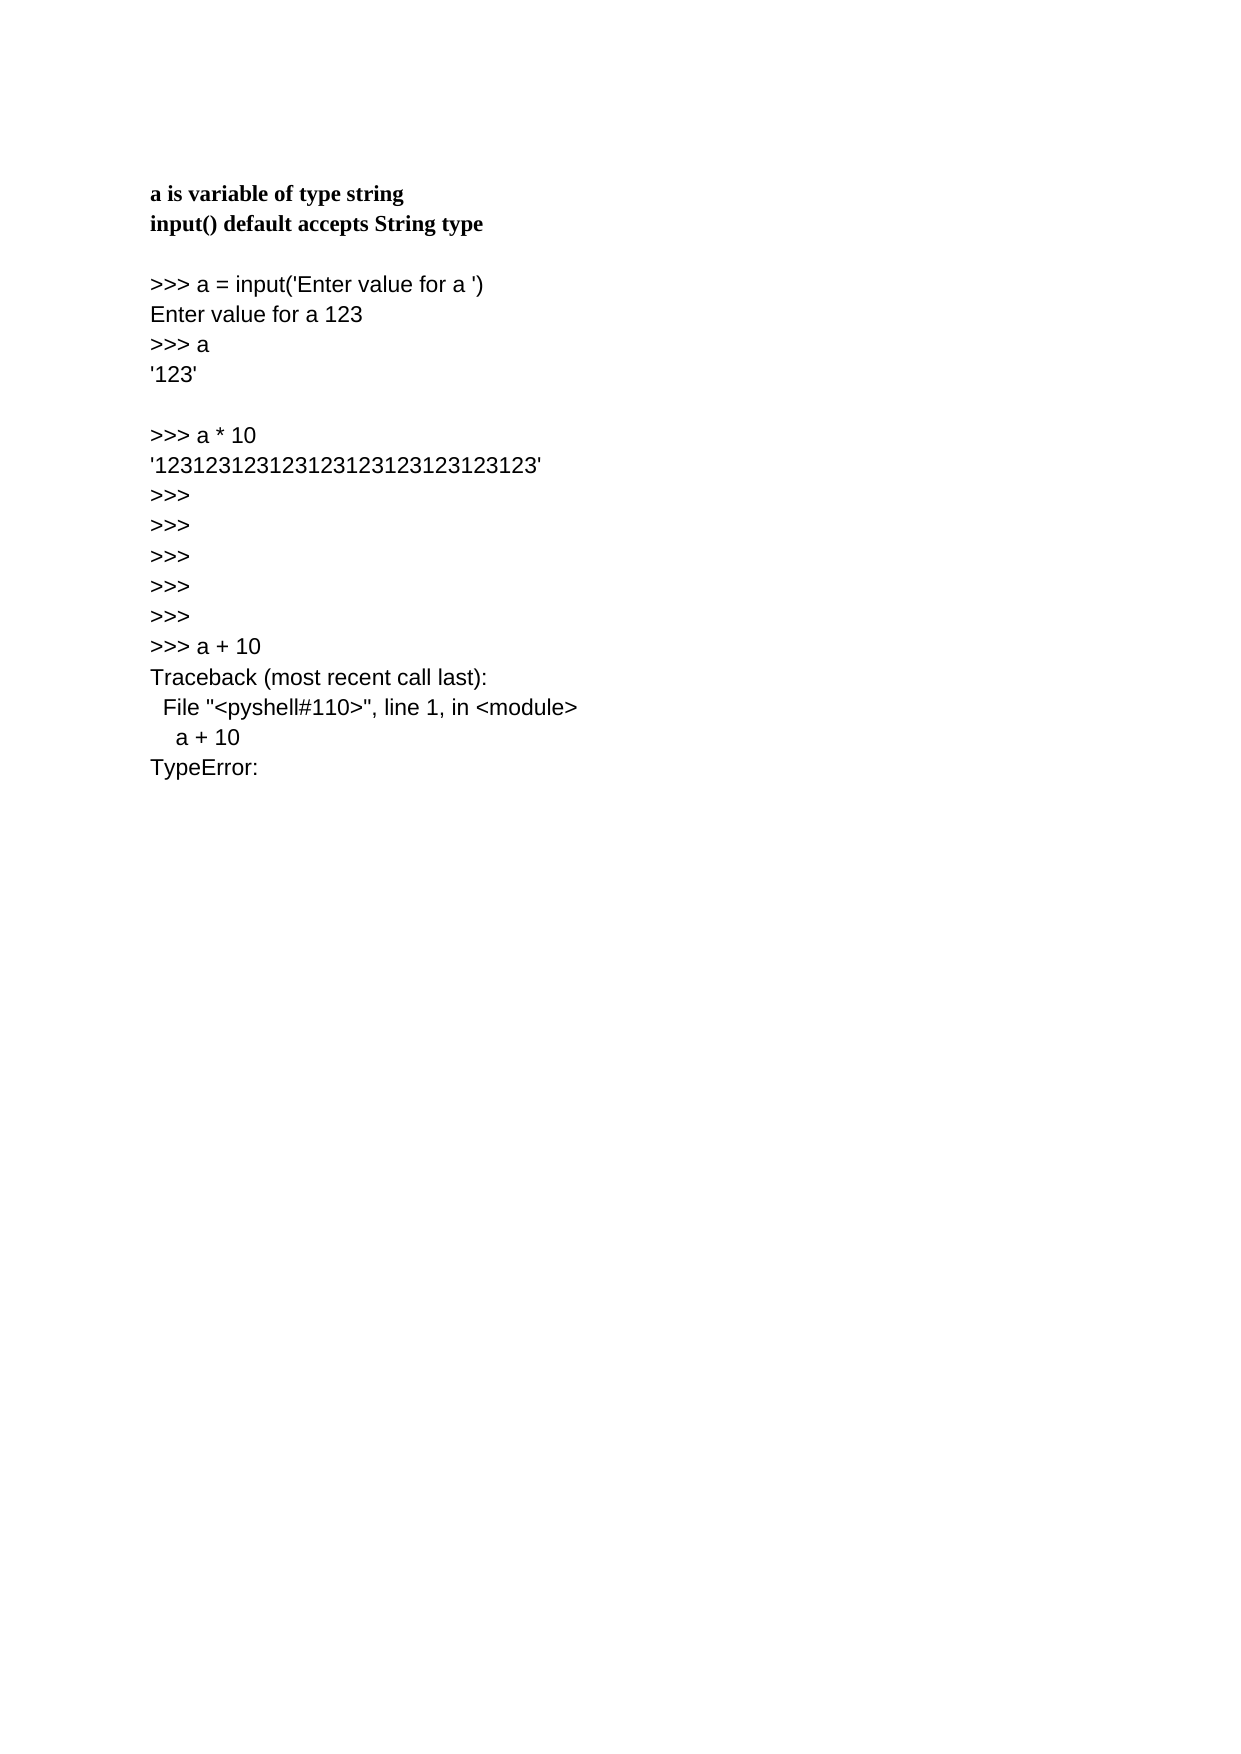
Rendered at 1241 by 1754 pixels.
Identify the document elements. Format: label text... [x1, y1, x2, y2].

text '123123123123123123123123123123' [150, 452, 1090, 478]
text input() default accepts String type [150, 210, 1090, 237]
text Enter value for a 123 [150, 301, 1090, 327]
text >>> a * 10 [150, 422, 1090, 448]
text >>> [150, 543, 1090, 569]
text a is variable of type string [150, 180, 1090, 207]
text a + 10 [150, 724, 1090, 750]
text File "<pyshell#110>", line 1, in <module> [150, 694, 1090, 720]
text >>> a + 10 [150, 633, 1090, 660]
text >>> a [150, 331, 1090, 358]
text >>> [150, 603, 1090, 629]
text >>> [150, 512, 1090, 539]
text >>> a = input('Enter value for a ') [150, 271, 1090, 297]
text '123' [150, 361, 1090, 388]
text TypeError: [150, 754, 1090, 781]
text >>> [150, 573, 1090, 599]
text >>> [150, 482, 1090, 509]
text Traceback (most recent call last): [150, 663, 1090, 690]
